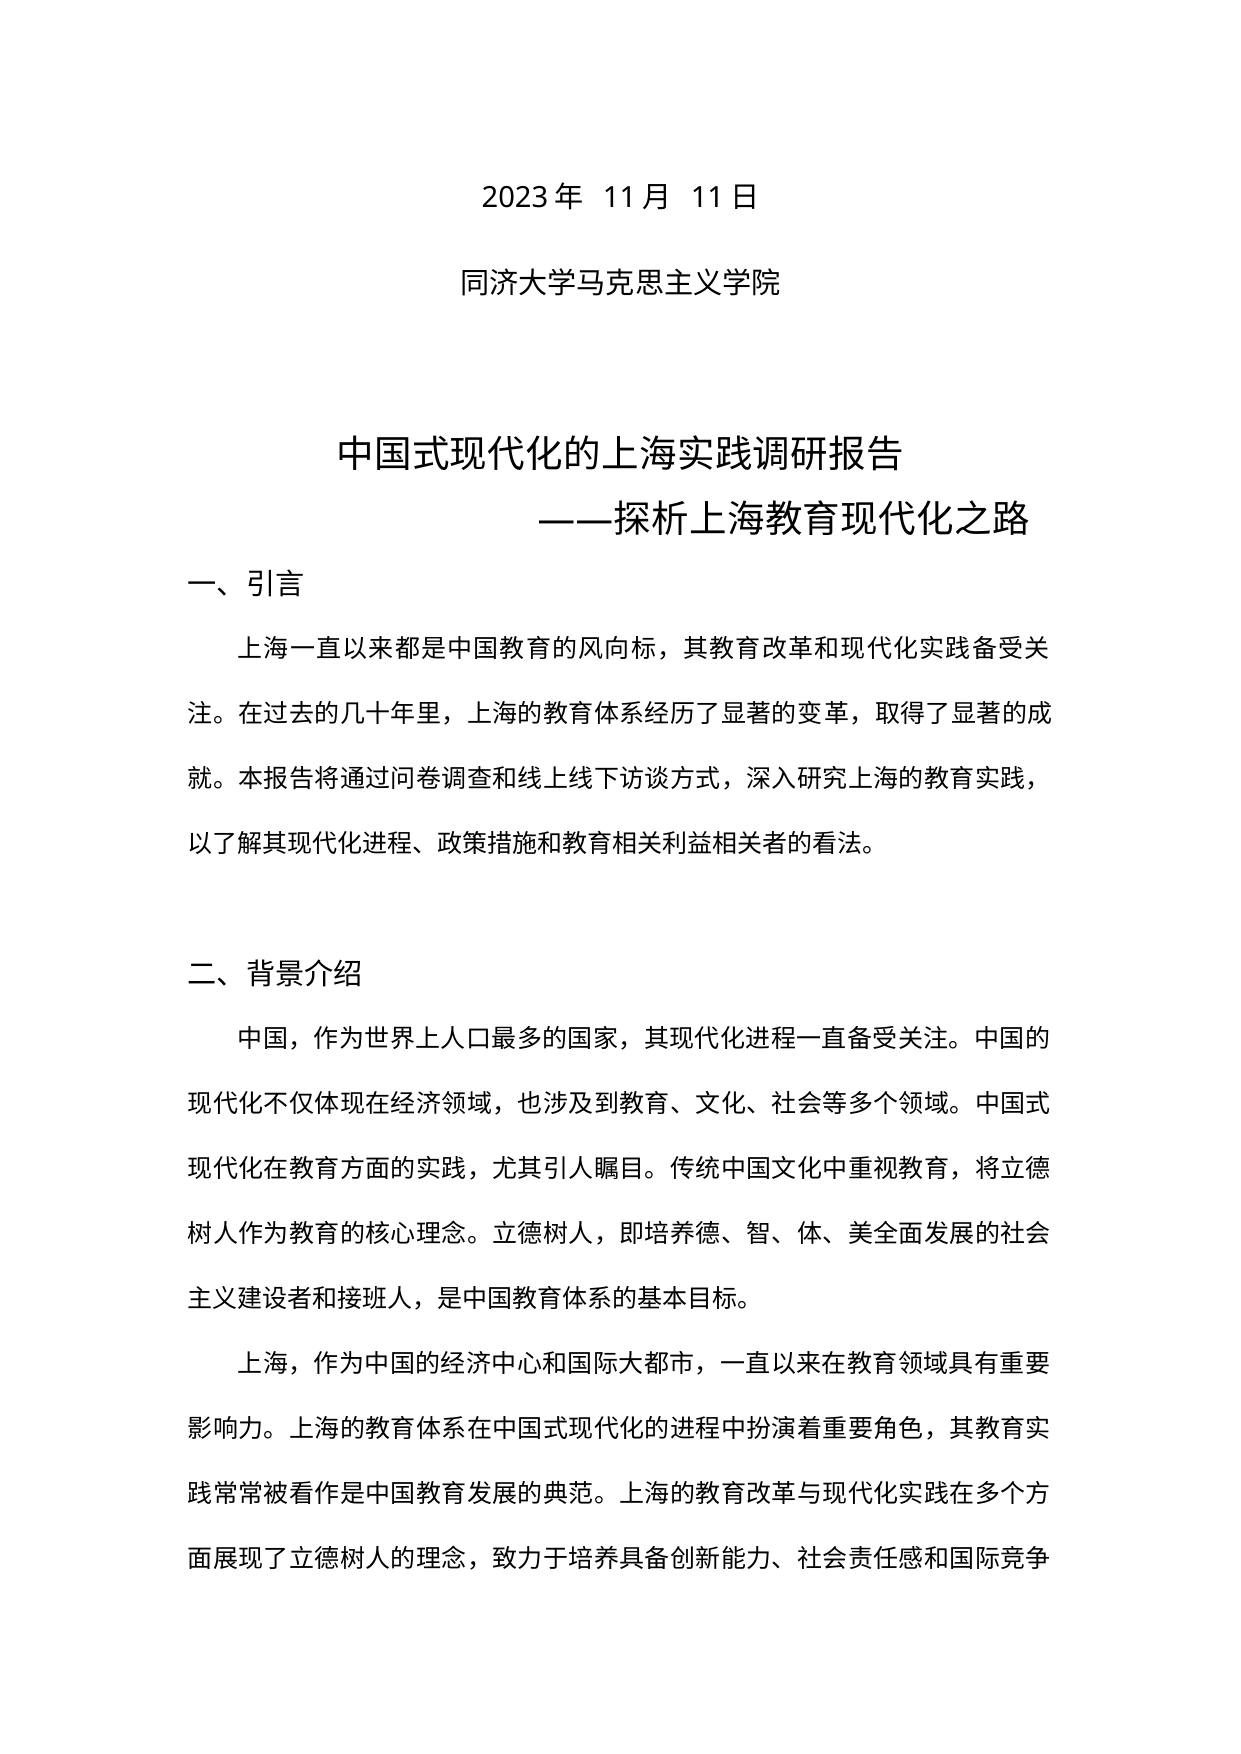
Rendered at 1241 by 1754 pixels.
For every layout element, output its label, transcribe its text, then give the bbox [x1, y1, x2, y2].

text 同济大学马克思主义学院 [187, 248, 1053, 313]
text 一、引言 [187, 549, 1053, 614]
text 中国，作为世界上人口最多的国家，其现代化进程一直备受关注。中国的现代化不仅体现在经济领域，也涉及到教育、文化、社会等多个领域。中国式现代化在教育方面的实践，尤其引人瞩目。传统中国文化中重视教育，将立德树人作为教育的核心理念。立德树人，即培养德、智、体、美全面发展的社会主义建设者和接班人，是中国教育体系的基本目标。 [187, 1004, 1053, 1329]
text 中国式现代化的上海实践调研报告 [187, 419, 1053, 484]
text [187, 1329, 1053, 1589]
text 上海一直以来都是中国教育的风向标，其教育改革和现代化实践备受关注。在过去的几十年里，上海的教育体系经历了显著的变革，取得了显著的成就。本报告将通过问卷调查和线上线下访谈方式，深入研究上海的教育实践，以了解其现代化进程、政策措施和教育相关利益相关者的看法。 [187, 614, 1053, 874]
text 2023年 11月 11日 [187, 162, 1053, 227]
text ——探析上海教育现代化之路 [494, 484, 1053, 549]
text 二、背景介绍 [187, 939, 1053, 1004]
